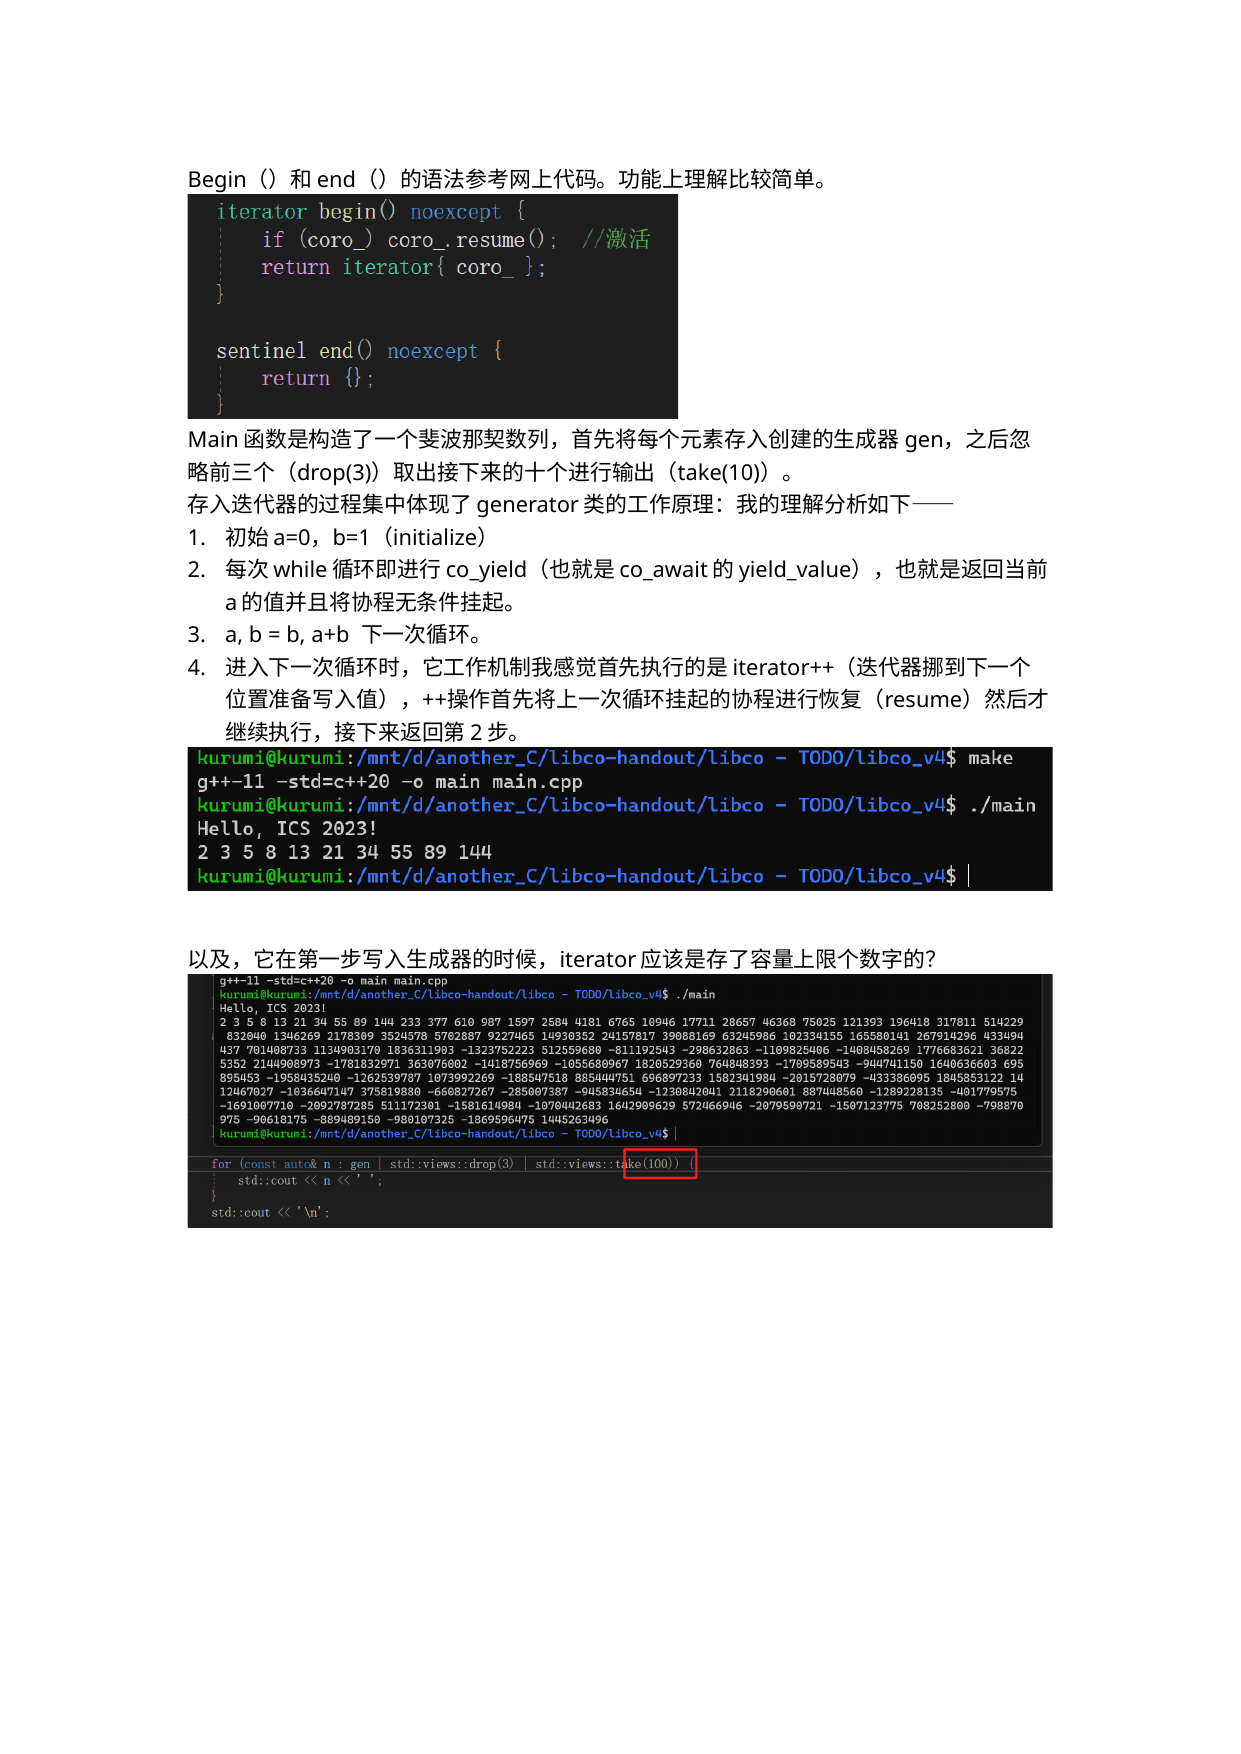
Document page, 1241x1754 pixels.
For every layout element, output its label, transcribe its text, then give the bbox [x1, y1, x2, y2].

text 存入迭代器的过程集中体现了generator类的工作原理：我的理解分析如下—— [187, 487, 1053, 519]
text Main函数是构造了一个斐波那契数列，首先将每个元素存入创建的生成器 gen，之后忽略前三个（drop(3)）取出接下来的十个进行输出（take(10)）。 [187, 422, 1053, 487]
text 以及，它在第一步写入生成器的时候，iterator应该是存了容量上限个数字的？ [187, 942, 1053, 974]
picture [187, 974, 1053, 1228]
list 每次while循环即进行co_yield（也就是co_await的yield_value），也就是返回当前a的值并且将协程无条件挂起。 [187, 552, 1053, 617]
picture [187, 194, 679, 419]
list 初始a=0，b=1（initialize） [187, 519, 1053, 552]
text Begin（）和end（）的语法参考网上代码。功能上理解比较简单。 [187, 162, 1053, 194]
picture [187, 747, 1053, 891]
list a, b = b, a+b 下一次循环。 [187, 617, 1053, 649]
list 进入下一次循环时，它工作机制我感觉首先执行的是iterator++（迭代器挪到下一个位置准备写入值），++操作首先将上一次循环挂起的协程进行恢复（resume）然后才继续执行，接下来返回第2步。 [187, 649, 1053, 747]
